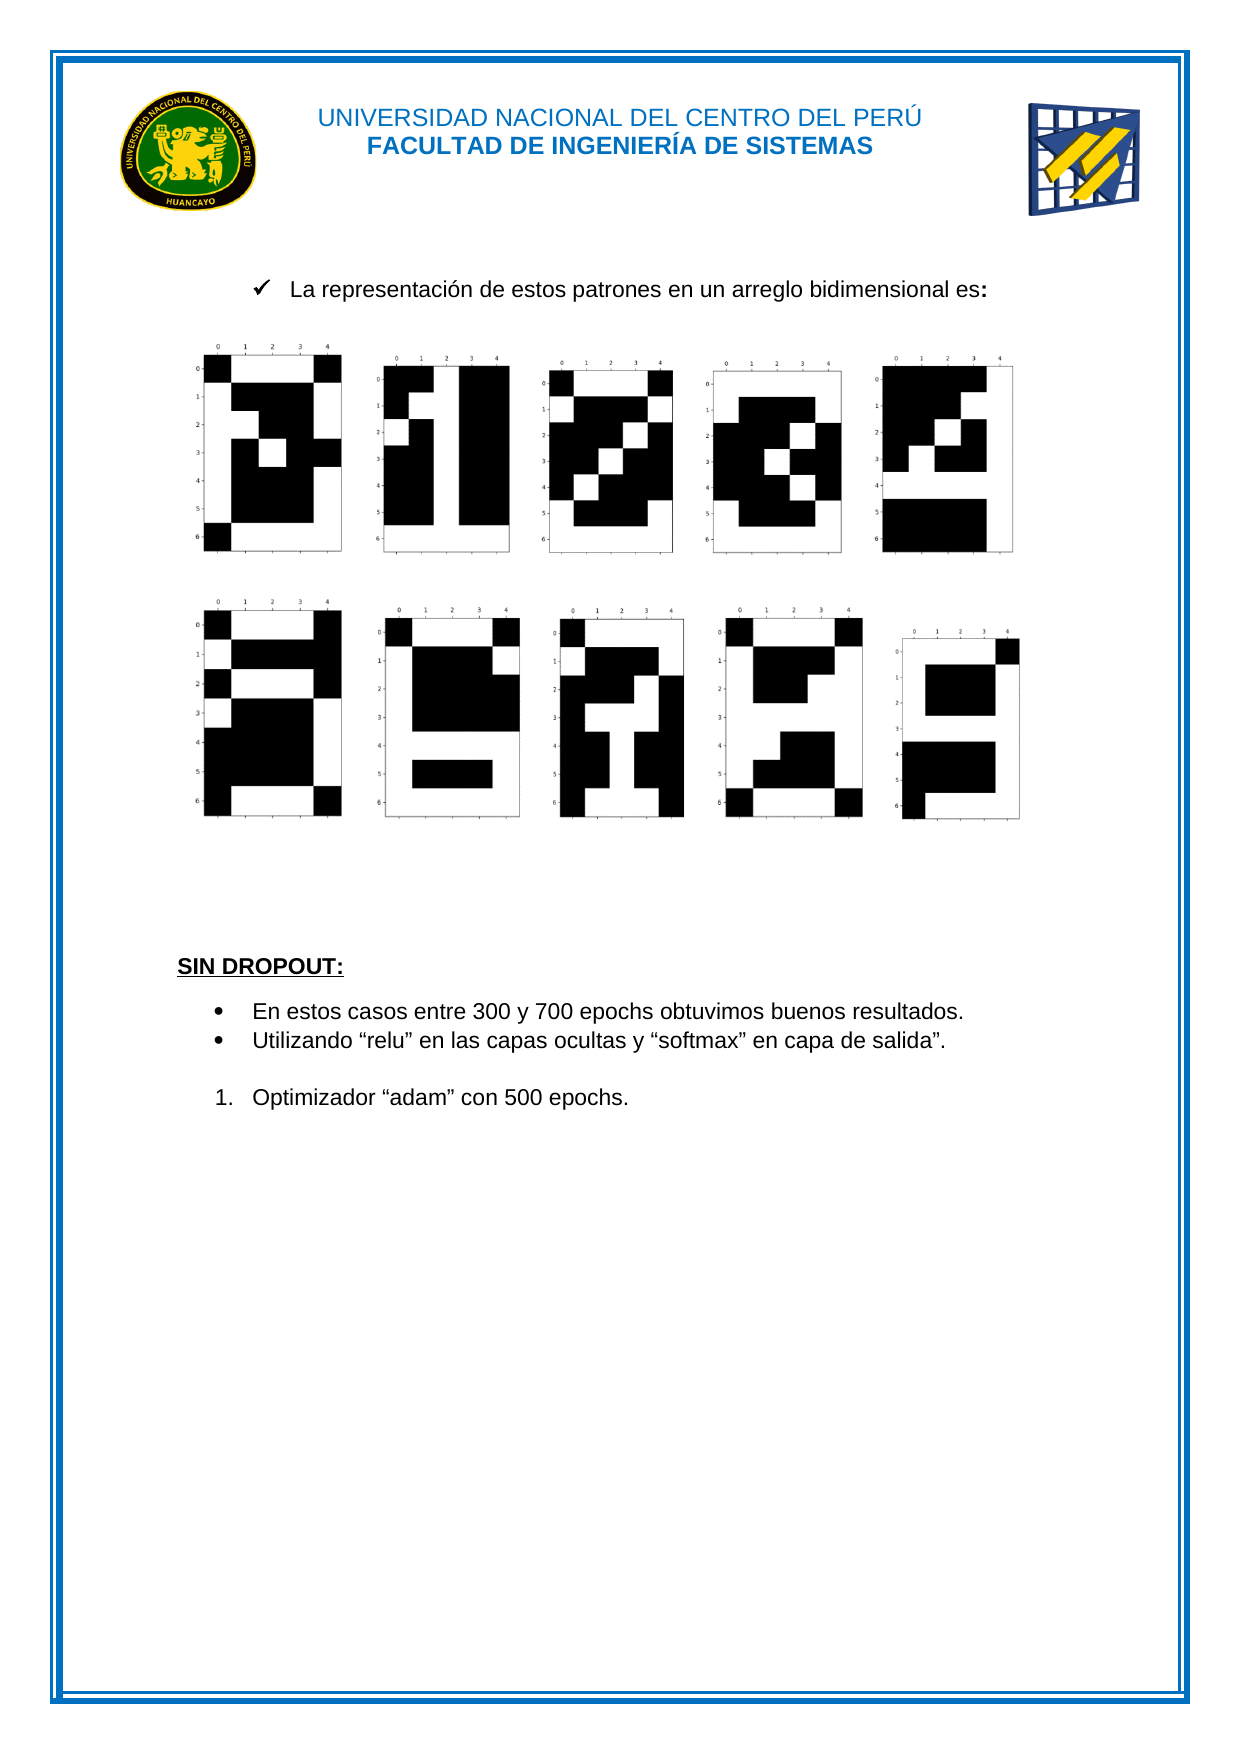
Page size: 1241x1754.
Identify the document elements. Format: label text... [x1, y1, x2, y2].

picture [688, 339, 853, 573]
picture [879, 607, 1030, 839]
list La representación de estos patrones en un arreglo bidimensional es: [252, 276, 1063, 302]
picture [359, 583, 532, 839]
list Utilizando “relu” en las capas ocultas y “softmax” en capa de salida”. [214, 1027, 1063, 1053]
picture [177, 321, 354, 573]
picture [525, 338, 684, 573]
text SIN DROPOUT: [177, 953, 1063, 979]
picture [177, 574, 354, 839]
list En estos casos entre 300 y 700 epochs obtuvimos buenos resultados. [214, 998, 1063, 1024]
picture [536, 585, 694, 839]
picture [359, 333, 521, 573]
list Optimizador “adam” con 500 epochs. [214, 1083, 1063, 1110]
picture [1028, 103, 1140, 216]
picture [857, 333, 1024, 573]
picture [120, 91, 257, 211]
picture [699, 583, 875, 839]
